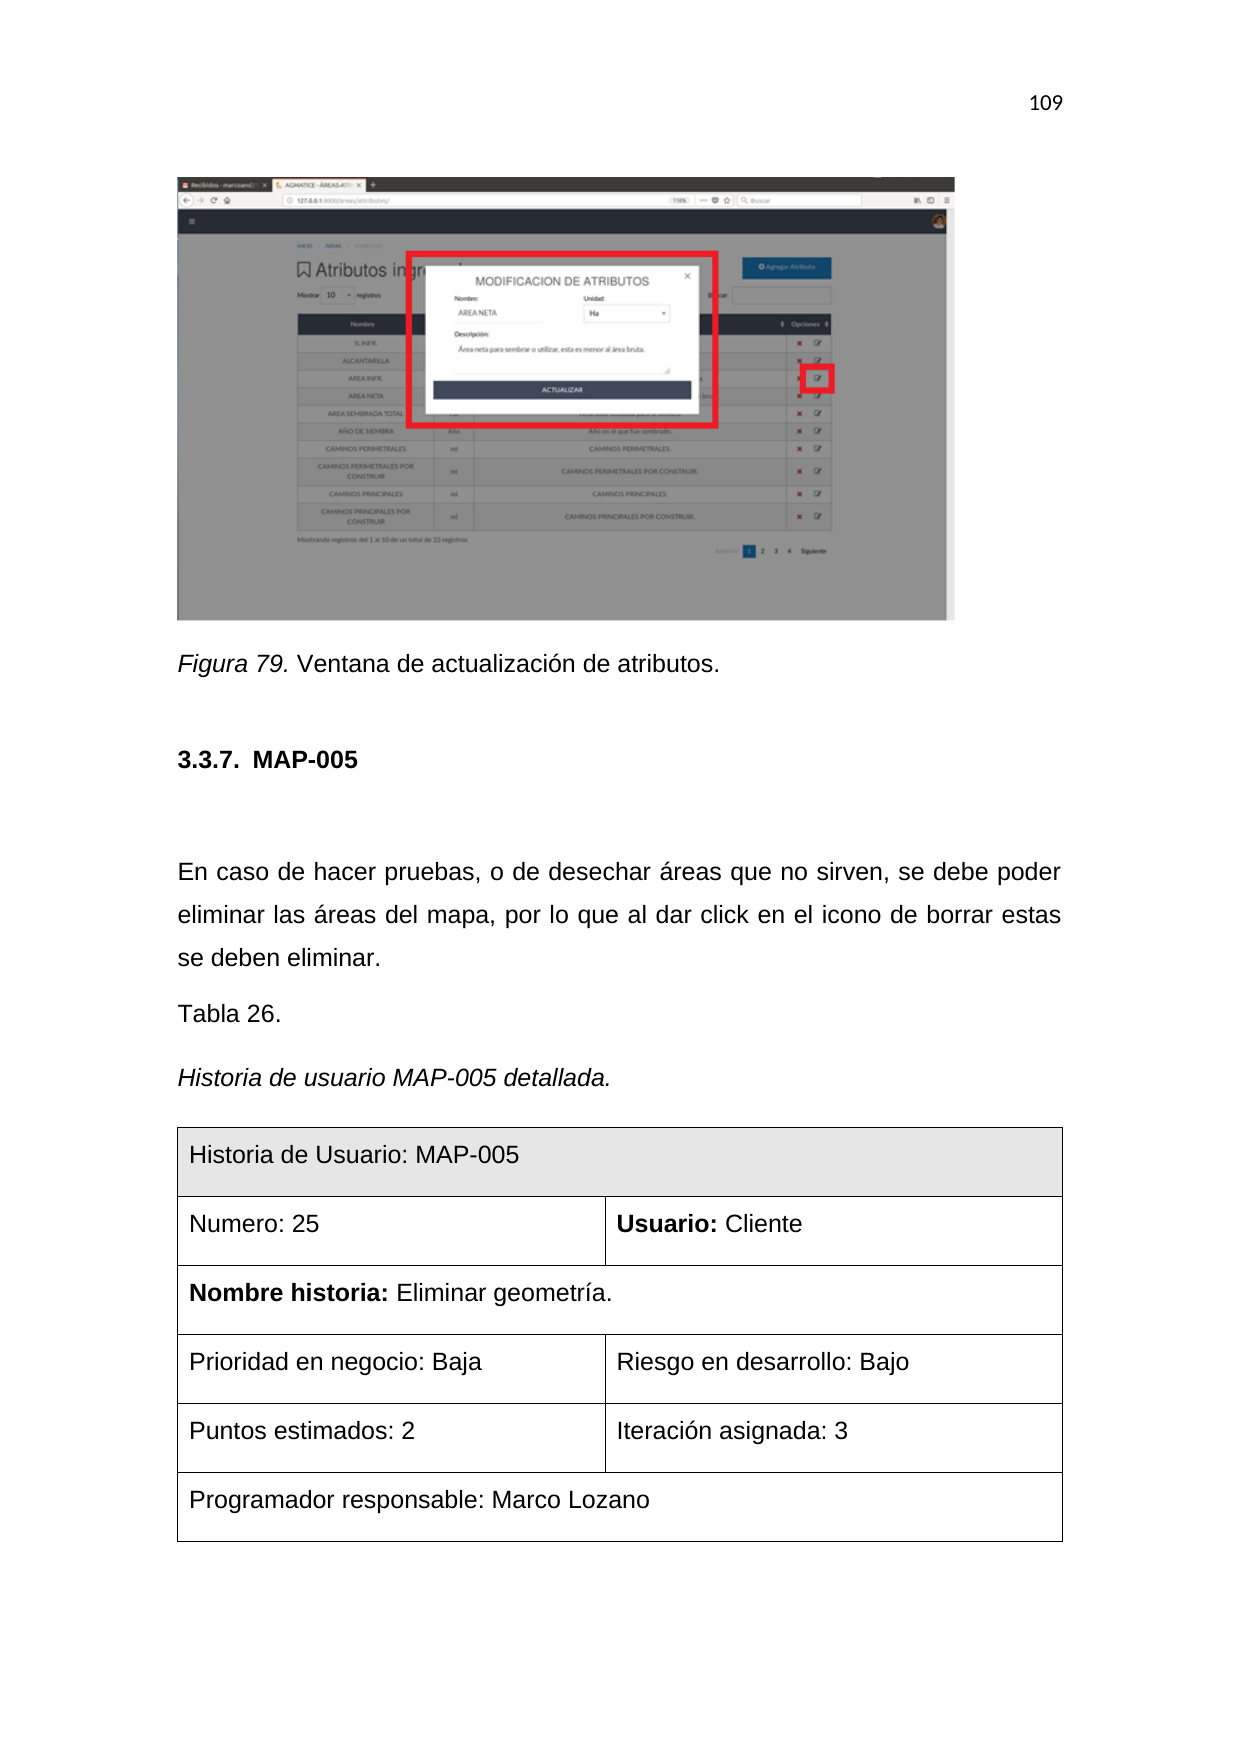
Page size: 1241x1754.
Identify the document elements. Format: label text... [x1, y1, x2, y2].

table_cell Numero: 25 [178, 1197, 605, 1265]
table_cell Prioridad en negocio: Baja [178, 1335, 605, 1403]
picture [177, 177, 955, 623]
table_cell Nombre historia: Eliminar geometría. [178, 1266, 1062, 1334]
table_cell Iteración asignada: 3 [606, 1404, 1062, 1472]
table_header Historia de Usuario: MAP-005 [178, 1128, 1062, 1196]
text Figura 79. Ventana de actualización de atributos. [177, 649, 1063, 678]
subtitle MAP-005 [177, 746, 1063, 774]
table_cell Puntos estimados: 2 [178, 1404, 605, 1472]
text En caso de hacer pruebas, o de desechar áreas que no sirven, se debe poder eliminar las áreas del mapa, por lo que al dar click en el icono de borrar estas se deben eliminar. [177, 857, 1063, 972]
table_cell Programador responsable: Marco Lozano [178, 1473, 1062, 1541]
table_cell Riesgo en desarrollo: Bajo [606, 1335, 1062, 1403]
text Historia de usuario MAP-005 detallada. [177, 1063, 1063, 1091]
text Tabla 26. [177, 999, 1063, 1027]
table_cell Usuario: Cliente [606, 1197, 1062, 1265]
